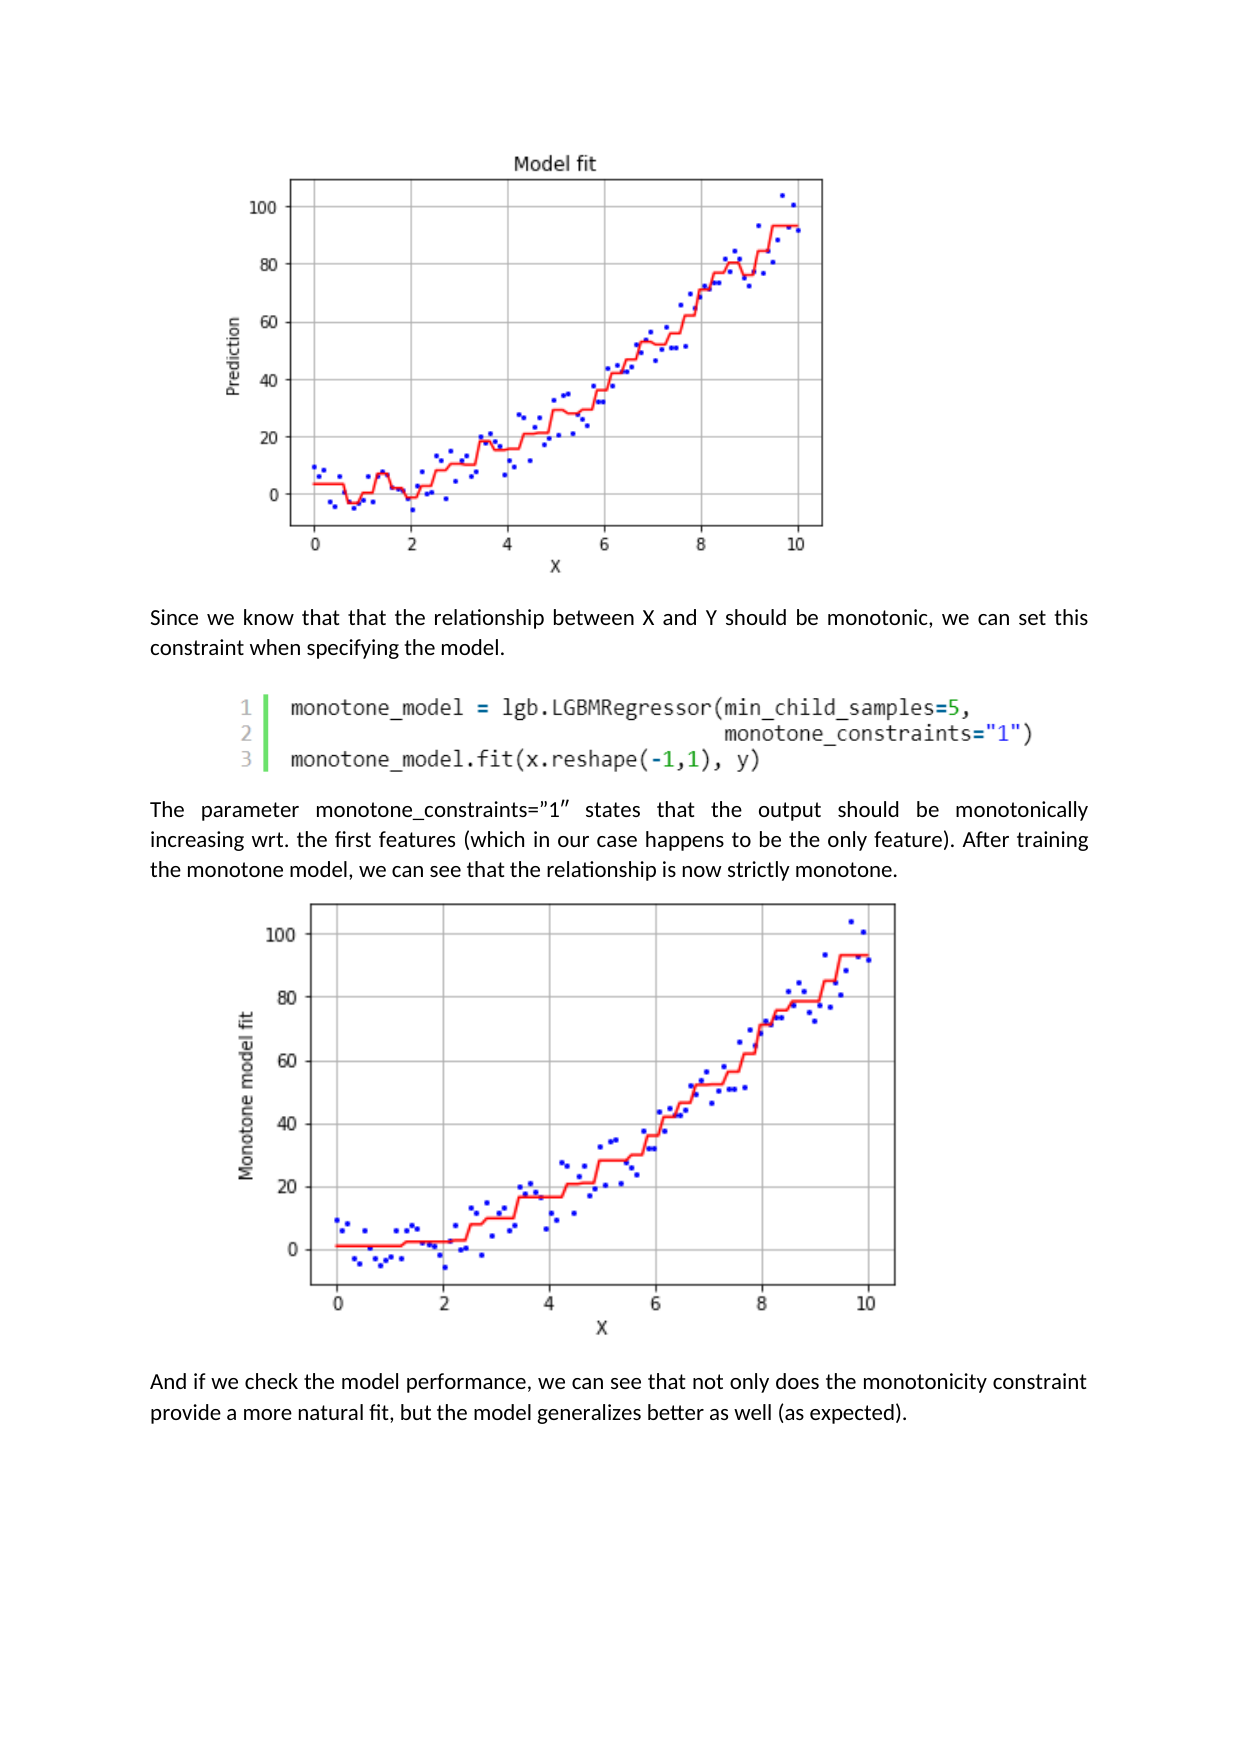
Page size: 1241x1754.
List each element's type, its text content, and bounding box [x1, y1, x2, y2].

picture [225, 902, 924, 1349]
picture [225, 679, 1046, 777]
text The parameter monotone_constraints=”1″ states that the output should be monotonically increasing wrt. the first features (which in our case happens to be the only feature). After training the monotone model, we can see that the relationship is now strictly monotone. [150, 795, 1090, 883]
text And if we check the model performance, we can see that not only does the monotonicity constraint provide a more natural fit, but the model generalizes better as well (as expected). [150, 1367, 1090, 1426]
picture [225, 150, 828, 584]
text Since we know that that the relationship between X and Y should be monotonic, we can set this constraint when specifying the model. [150, 603, 1090, 661]
